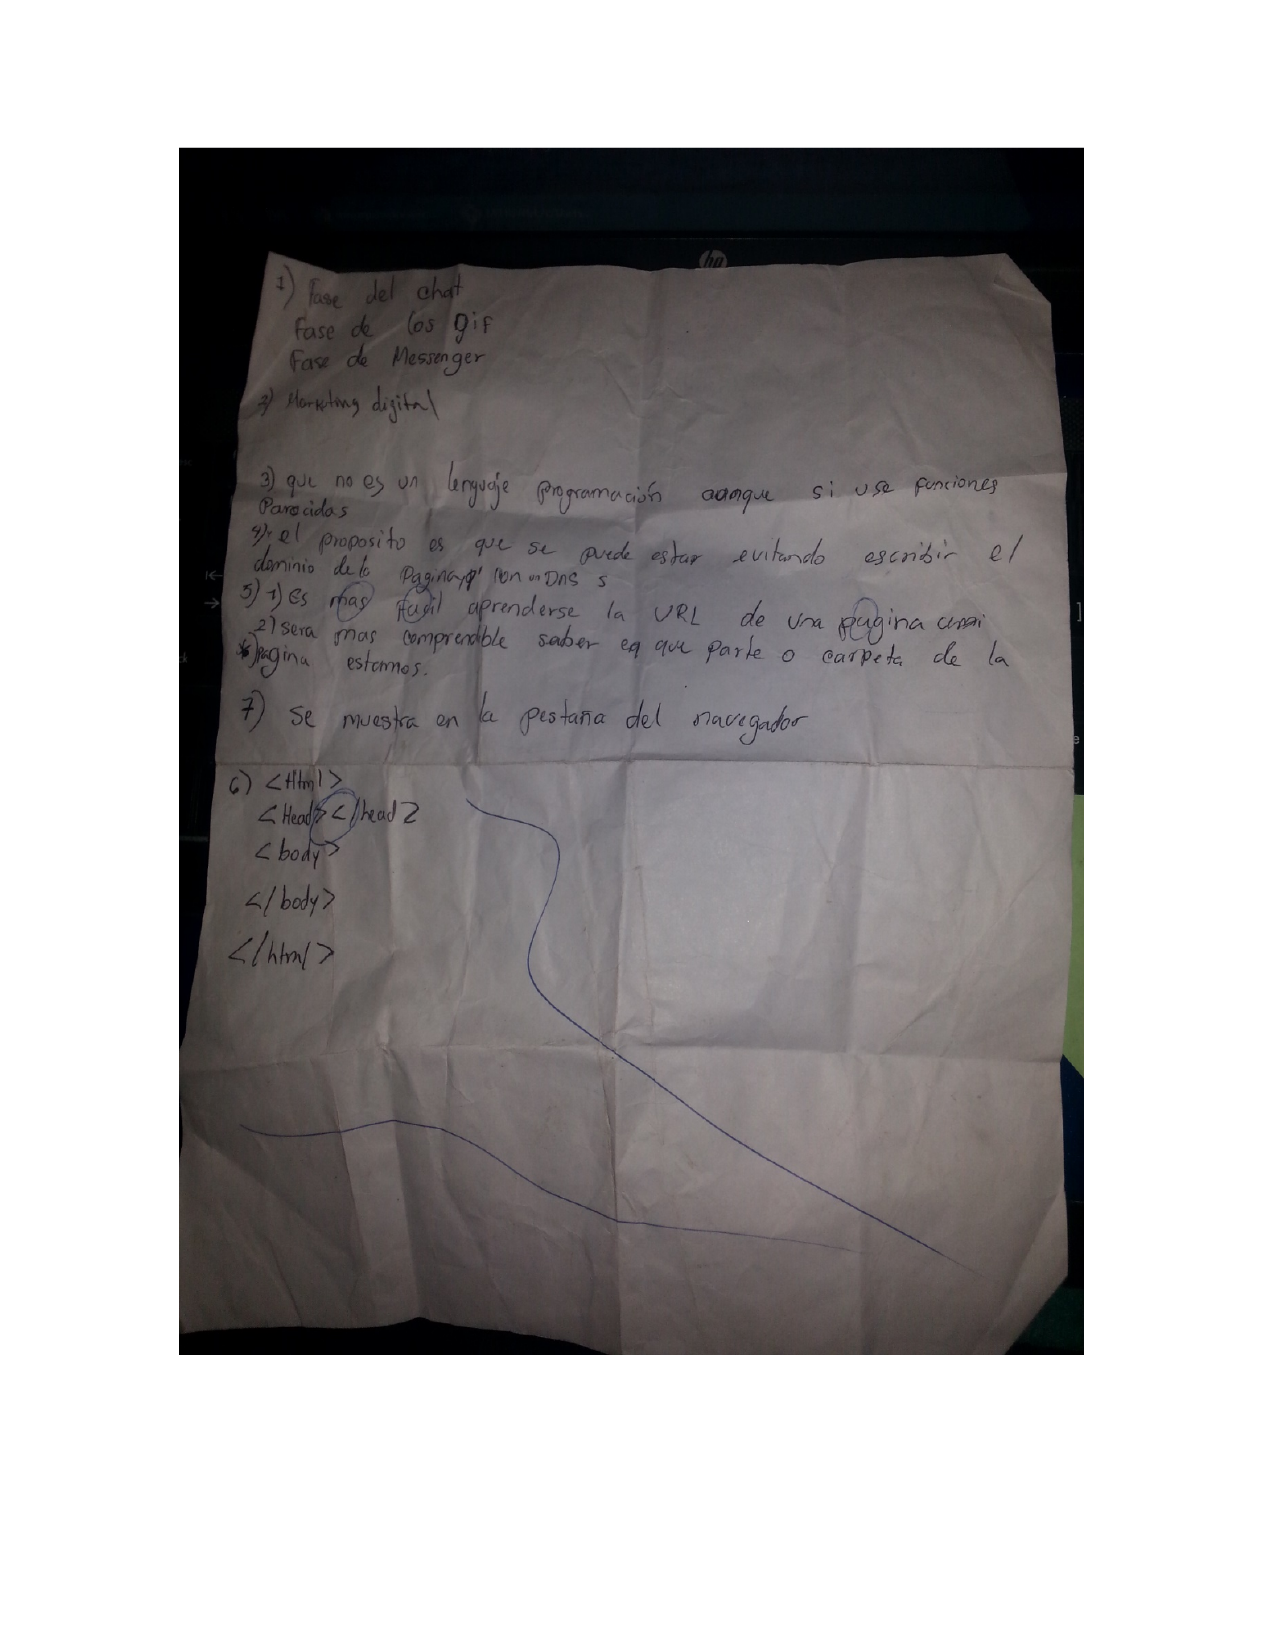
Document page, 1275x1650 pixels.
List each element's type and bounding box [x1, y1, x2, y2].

picture [180, 149, 1084, 1354]
